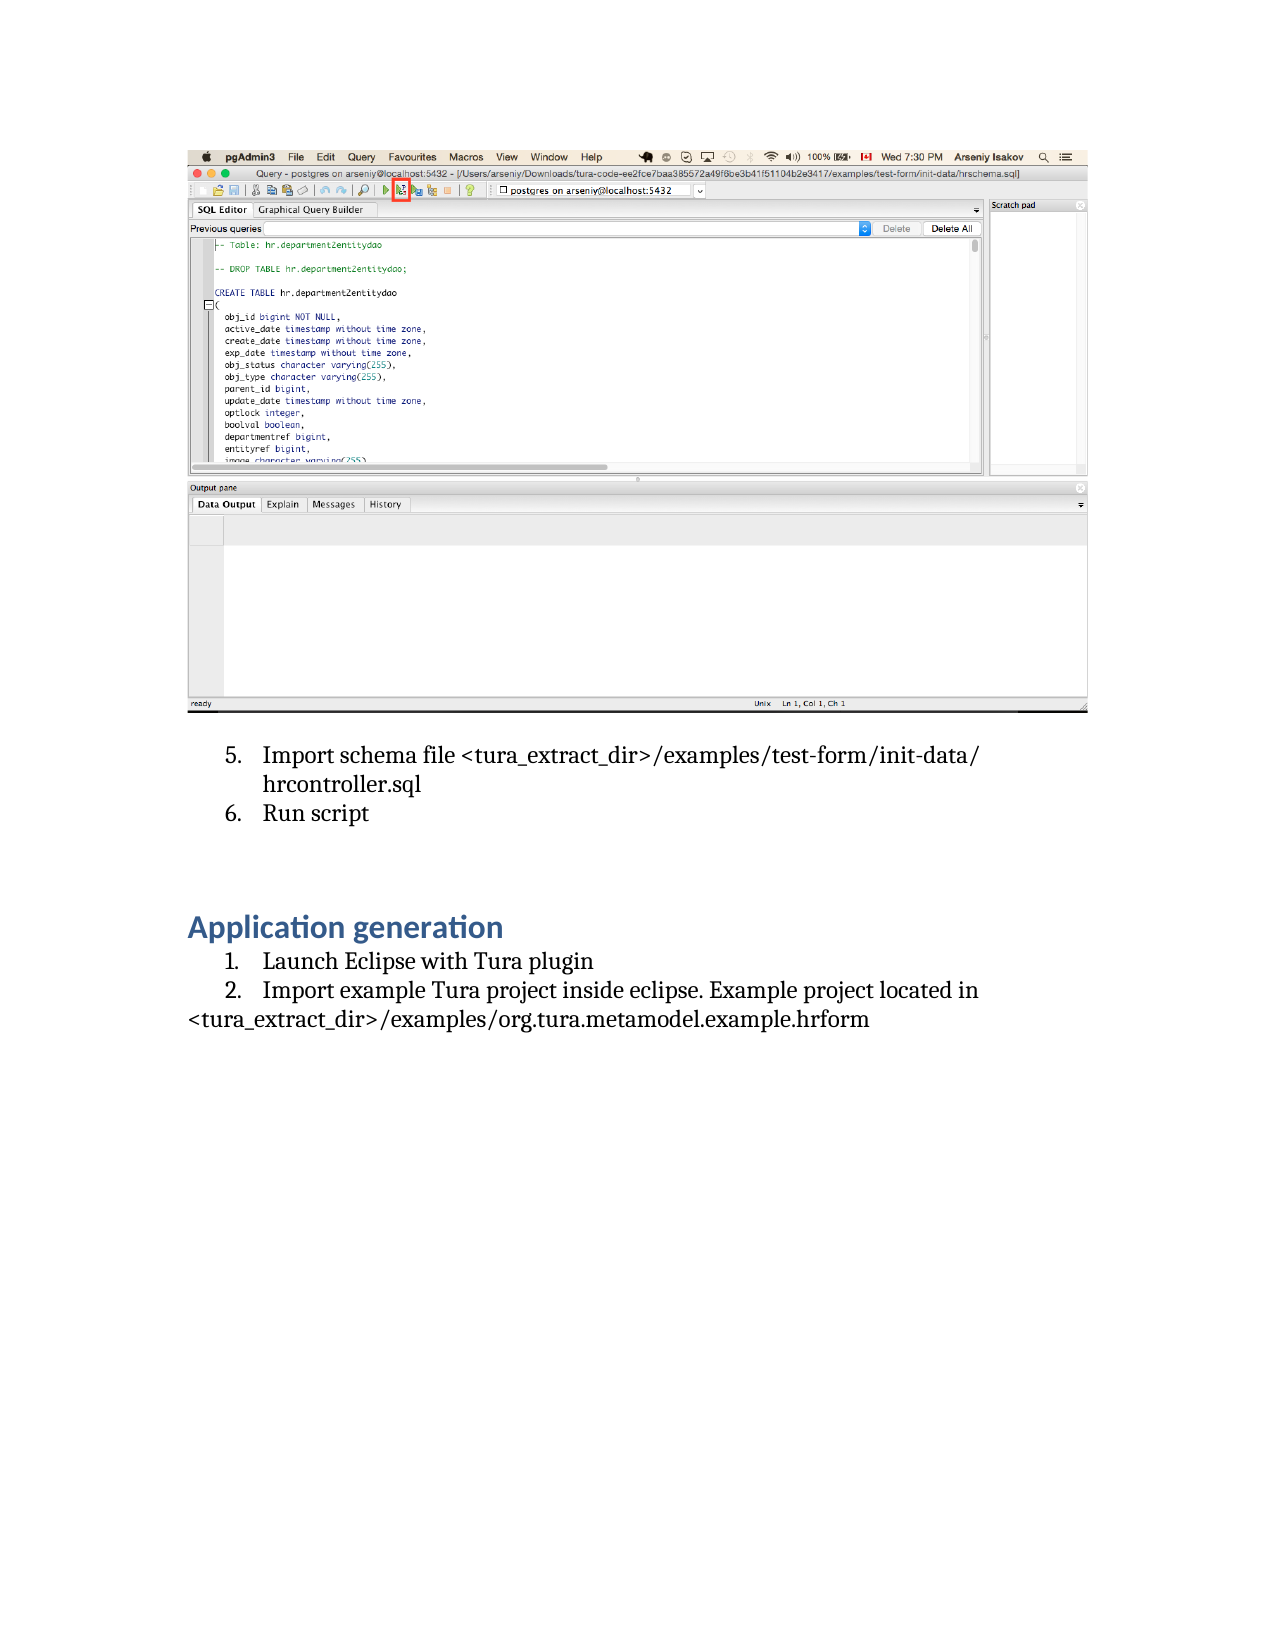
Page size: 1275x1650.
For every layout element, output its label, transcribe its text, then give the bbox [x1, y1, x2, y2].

list Import schema file <tura_extract_dir>/examples/test-form/init-data/ hrcontroller.sql [225, 741, 1087, 799]
subtitle Application generation [187, 906, 1087, 947]
list Import example Tura project inside eclipse. Example project located in [225, 976, 1087, 1004]
list Run script [225, 799, 1087, 827]
text <tura_extract_dir>/examples/org.tura.metamodel.example.hrform [187, 1004, 1087, 1033]
list Launch Eclipse with Tura plugin [225, 947, 1087, 976]
picture [187, 150, 1088, 713]
